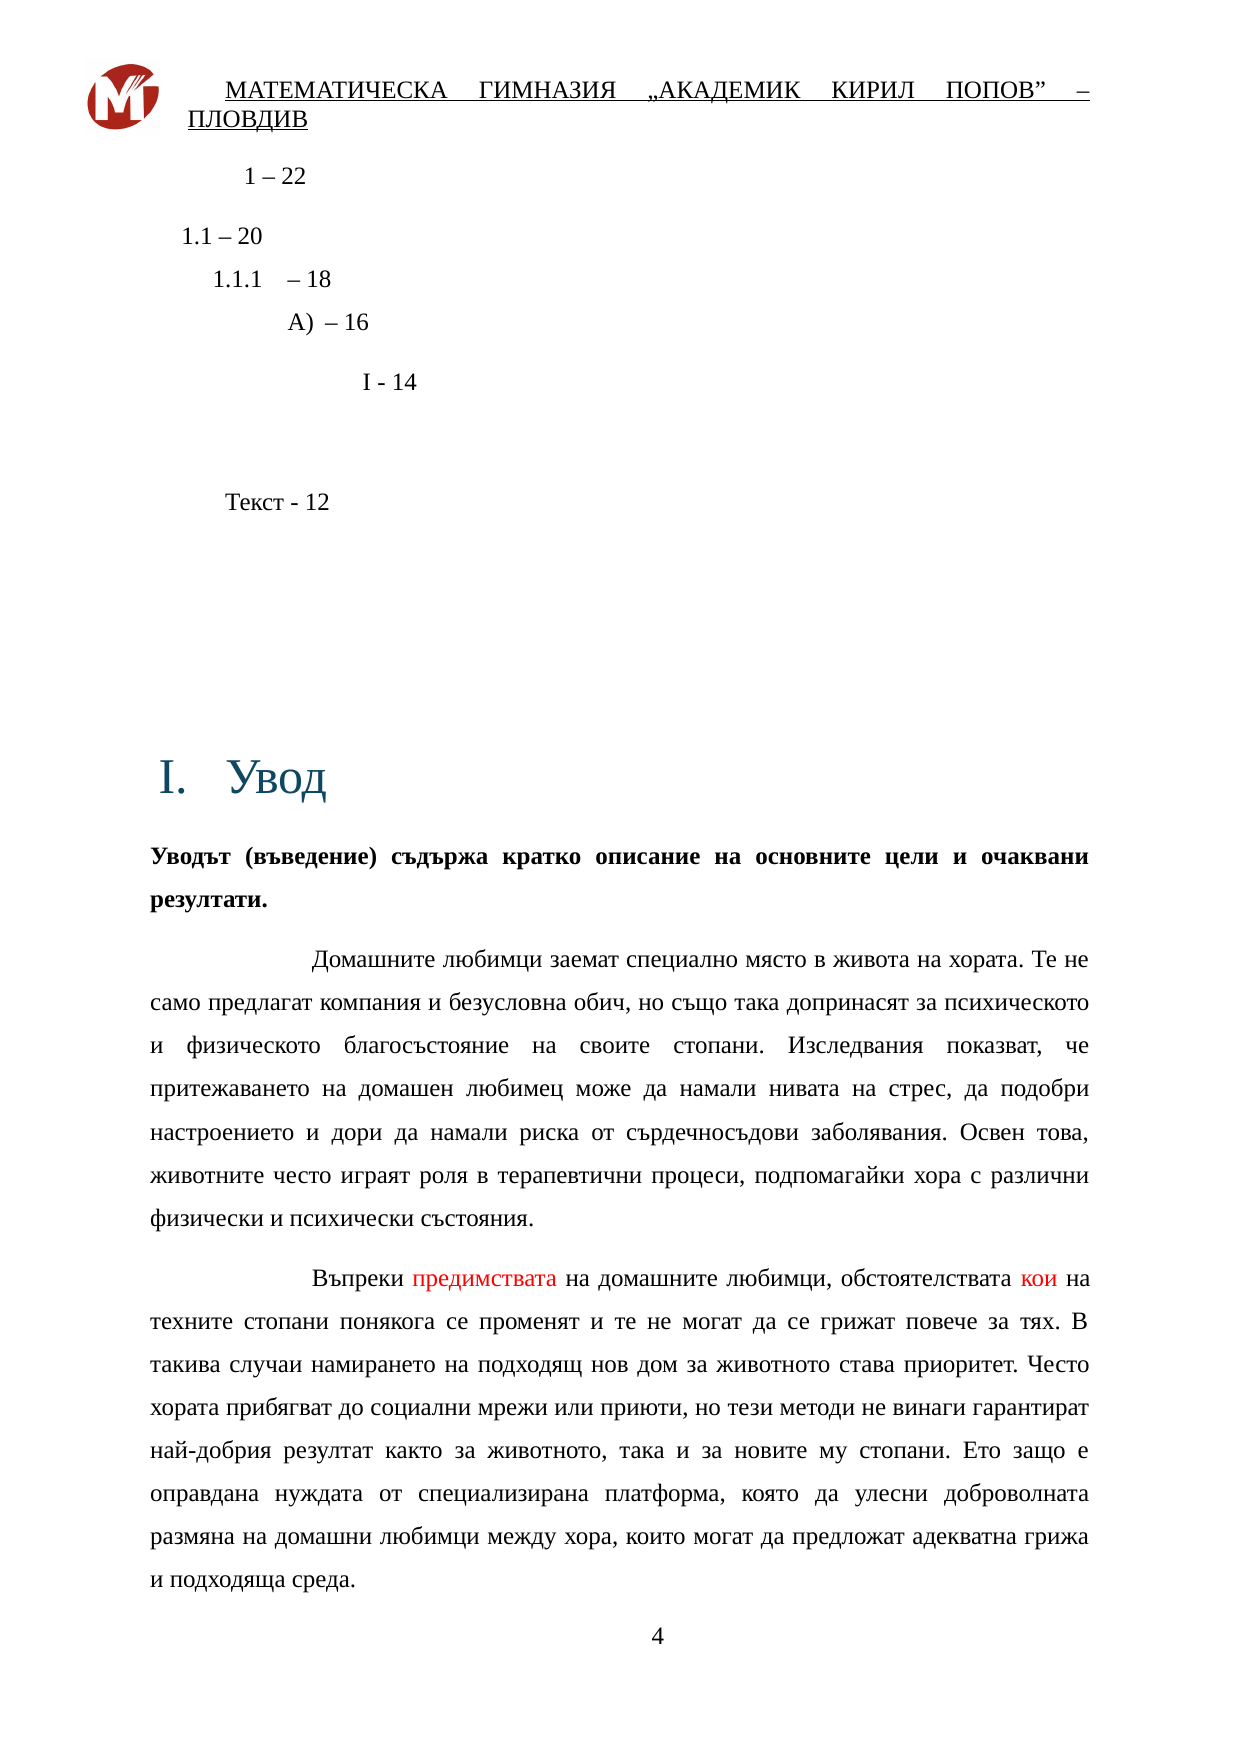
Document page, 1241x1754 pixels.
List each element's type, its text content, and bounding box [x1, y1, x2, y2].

list – 16 [287, 307, 1090, 336]
picture [83, 58, 162, 137]
text Въпреки предимствата на домашните любимци, обстоятелствата кои на техните стопани понякога се променят и те не могат да се грижат повече за тях. В такива случаи намирането на подходящ нов дом за животното става приоритет. Често хората прибягват до социални мрежи или приюти, но тези методи не винаги гарантират най-добрия резултат както за животното, така и за новите му стопани. Ето защо е оправдана нуждата от специализирана платформа, която да улесни доброволната размяна на домашни любимци между хора, които могат да предложат адекватна грижа и подходяща среда. [150, 1263, 1090, 1593]
list – 20 [181, 221, 1090, 250]
text Уводът (въведение) съдържа кратко описание на основните цели и очаквани резултати. [150, 841, 1090, 913]
subtitle Увод [187, 747, 1090, 804]
text I - 14 [325, 367, 1090, 396]
text 1 – 22 [187, 161, 1090, 190]
text Текст - 12 [187, 487, 1090, 515]
list – 18 [212, 264, 1090, 293]
text Домашните любимци заемат специално място в живота на хората. Те не само предлагат компания и безусловна обич, но също така допринасят за психическото и физическото благосъстояние на своите стопани. Изследвания показват, че притежаването на домашен любимец може да намали нивата на стрес, да подобри настроението и дори да намали риска от сърдечносъдови заболявания. Освен това, животните често играят роля в терапевтични процеси, подпомагайки хора с различни физически и психически състояния. [150, 944, 1090, 1232]
